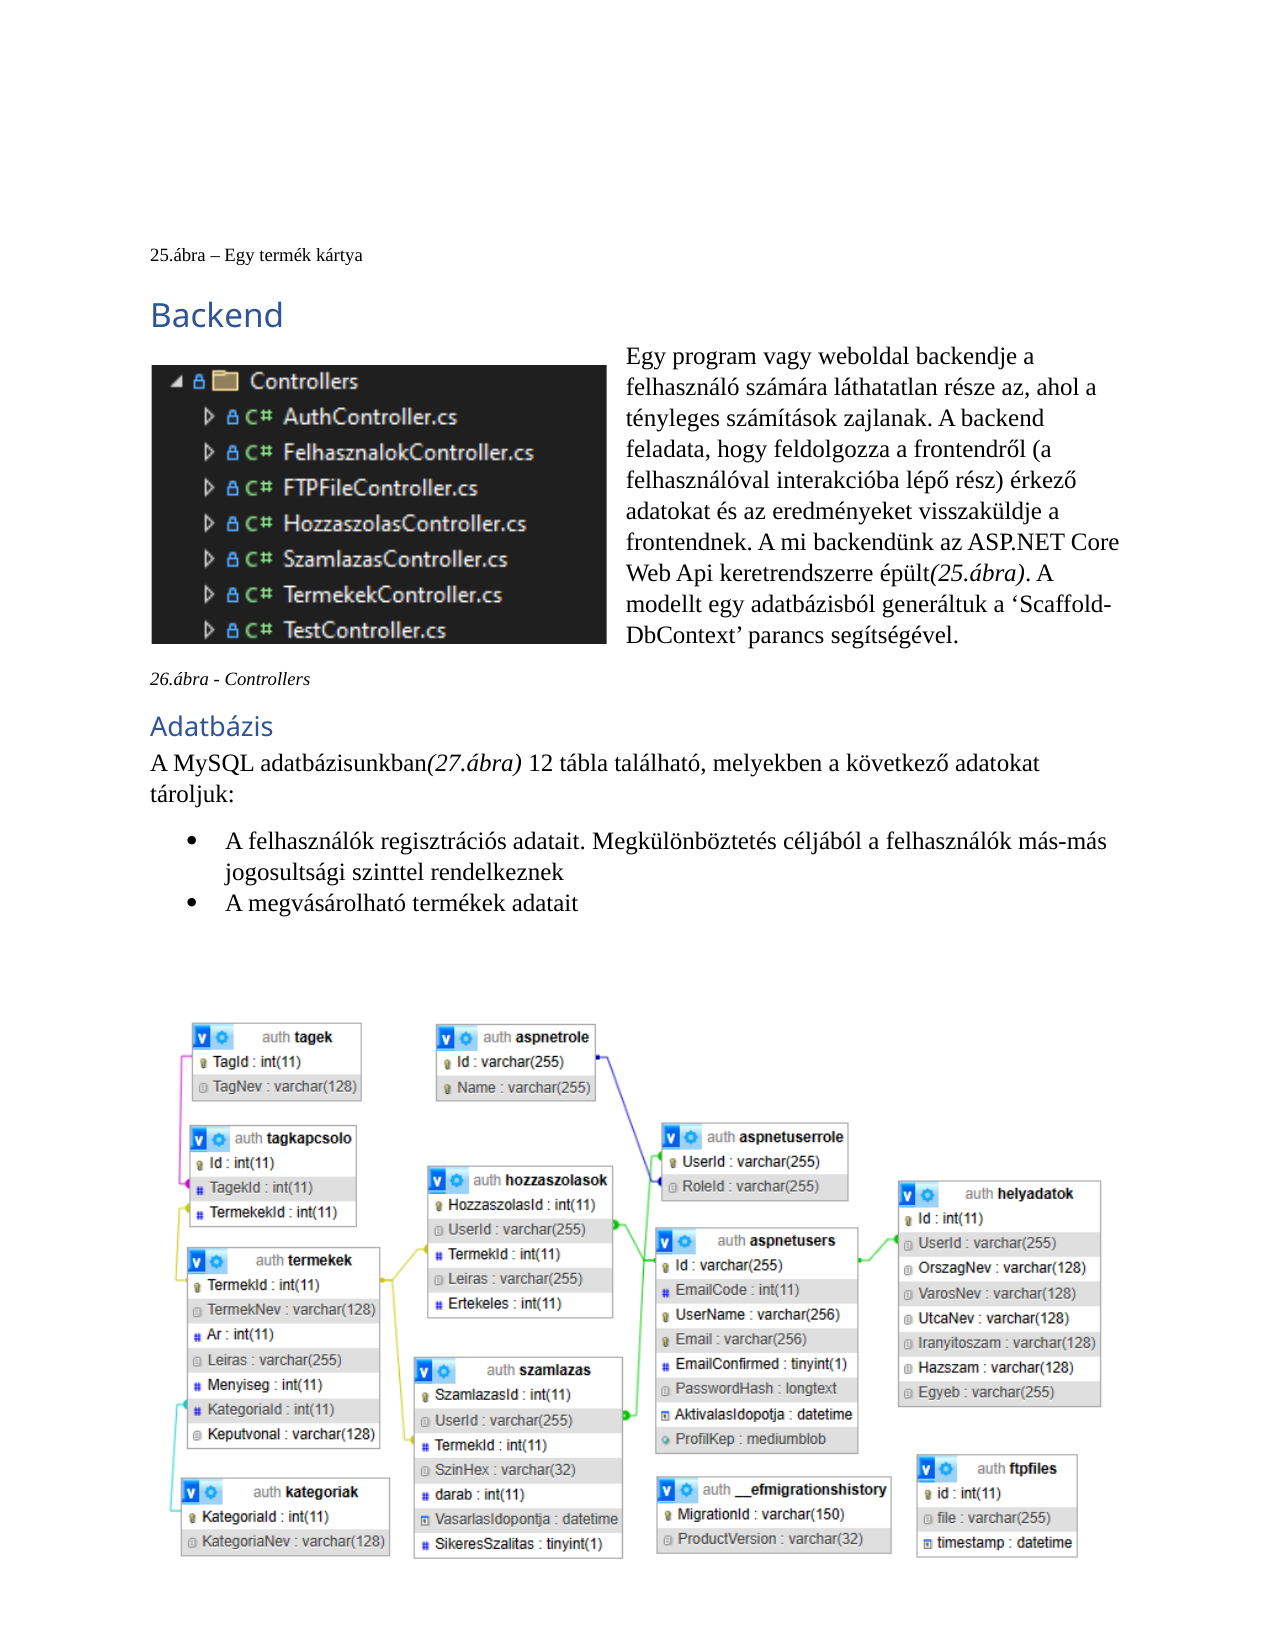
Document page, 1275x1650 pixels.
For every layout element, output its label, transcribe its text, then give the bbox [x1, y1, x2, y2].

list A megvásárolható termékek adatait [187, 888, 1125, 917]
text 25.ábra – Egy termék kártya [150, 244, 1125, 265]
subtitle Backend [150, 292, 1125, 337]
picture [151, 365, 607, 644]
text A MySQL adatbázisunkban(27.ábra) 12 tábla található, melyekben a következő adatokat tároljuk: [150, 748, 1125, 807]
subtitle Adatbázis [150, 708, 1125, 745]
list A felhasználók regisztrációs adatait. Megkülönböztetés céljából a felhasználók más-más jogosultsági szinttel rendelkeznek [187, 826, 1125, 886]
picture [150, 1003, 1125, 1575]
text 26.ábra - Controllers [150, 668, 1125, 689]
